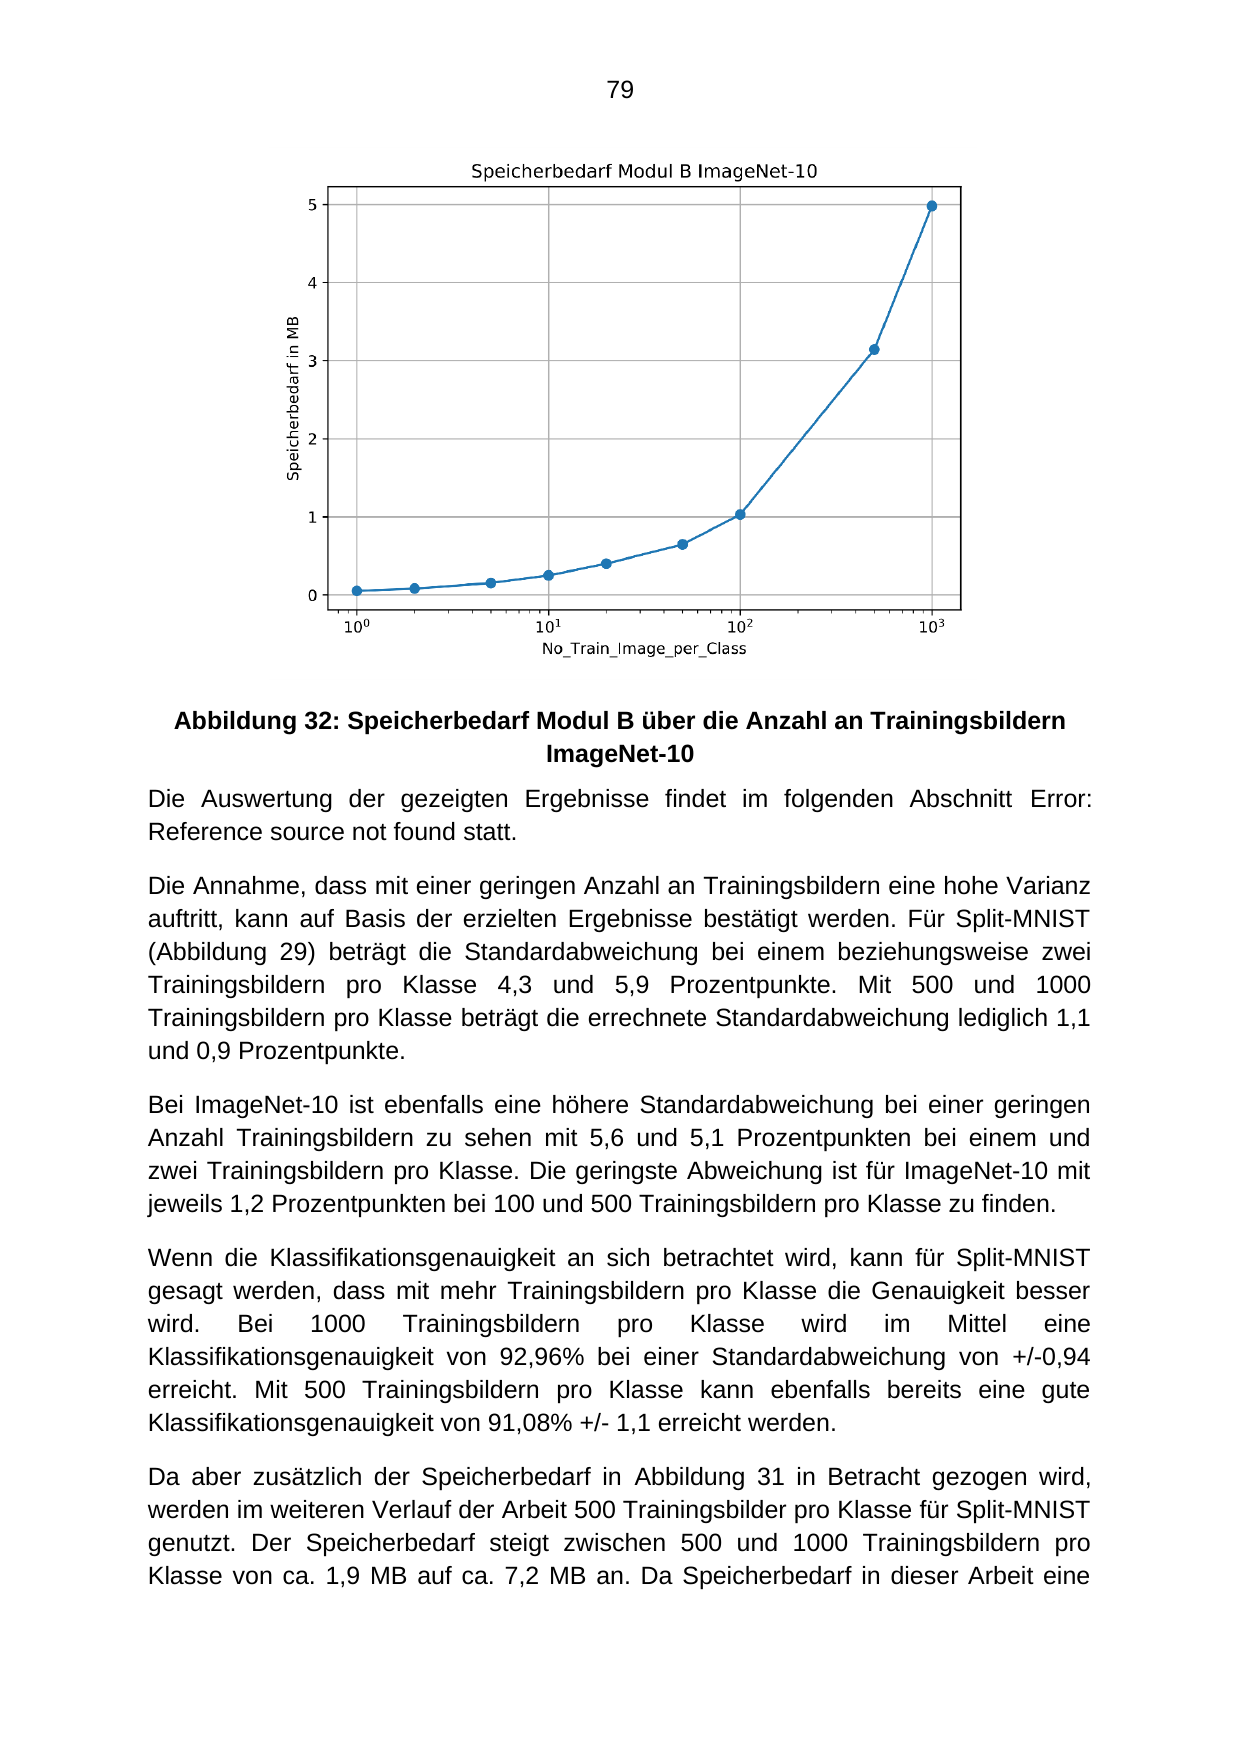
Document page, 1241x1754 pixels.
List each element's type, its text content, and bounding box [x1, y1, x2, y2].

text Wenn die Klassifikationsgenauigkeit an sich betrachtet wird, kann für Split-MNIST gesagt werden, dass mit mehr Trainingsbildern pro Klasse die Genauigkeit besser wird. Bei 1000 Trainingsbildern pro Klasse wird im Mittel eine Klassifikationsgenauigkeit von 92,96% bei einer Standardabweichung von +/-0,94 erreicht. Mit 500 Trainingsbildern pro Klasse kann ebenfalls bereits eine gute Klassifikationsgenauigkeit von 91,08% +/- 1,1 erreicht werden. [148, 1243, 1092, 1437]
text Bei ImageNet-10 ist ebenfalls eine höhere Standardabweichung bei einer geringen Anzahl Trainingsbildern zu sehen mit 5,6 und 5,1 Prozentpunkten bei einem und zwei Trainingsbildern pro Klasse. Die geringste Abweichung ist für ImageNet-10 mit jeweils 1,2 Prozentpunkten bei 100 und 500 Trainingsbildern pro Klasse zu finden. [148, 1090, 1092, 1218]
picture [269, 147, 977, 680]
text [148, 1462, 1092, 1590]
text Abbildung 32: Speicherbedarf Modul B über die Anzahl an Trainingsbildern ImageNet-10 [148, 706, 1092, 767]
text Die Annahme, dass mit einer geringen Anzahl an Trainingsbildern eine hohe Varianz auftritt, kann auf Basis der erzielten Ergebnisse bestätigt werden. Für Split-MNIST (Abbildung 29) beträgt die Standardabweichung bei einem beziehungsweise zwei Trainingsbildern pro Klasse 4,3 und 5,9 Prozentpunkte. Mit 500 und 1000 Trainingsbildern pro Klasse beträgt die errechnete Standardabweichung lediglich 1,1 und 0,9 Prozentpunkte. [148, 871, 1092, 1065]
